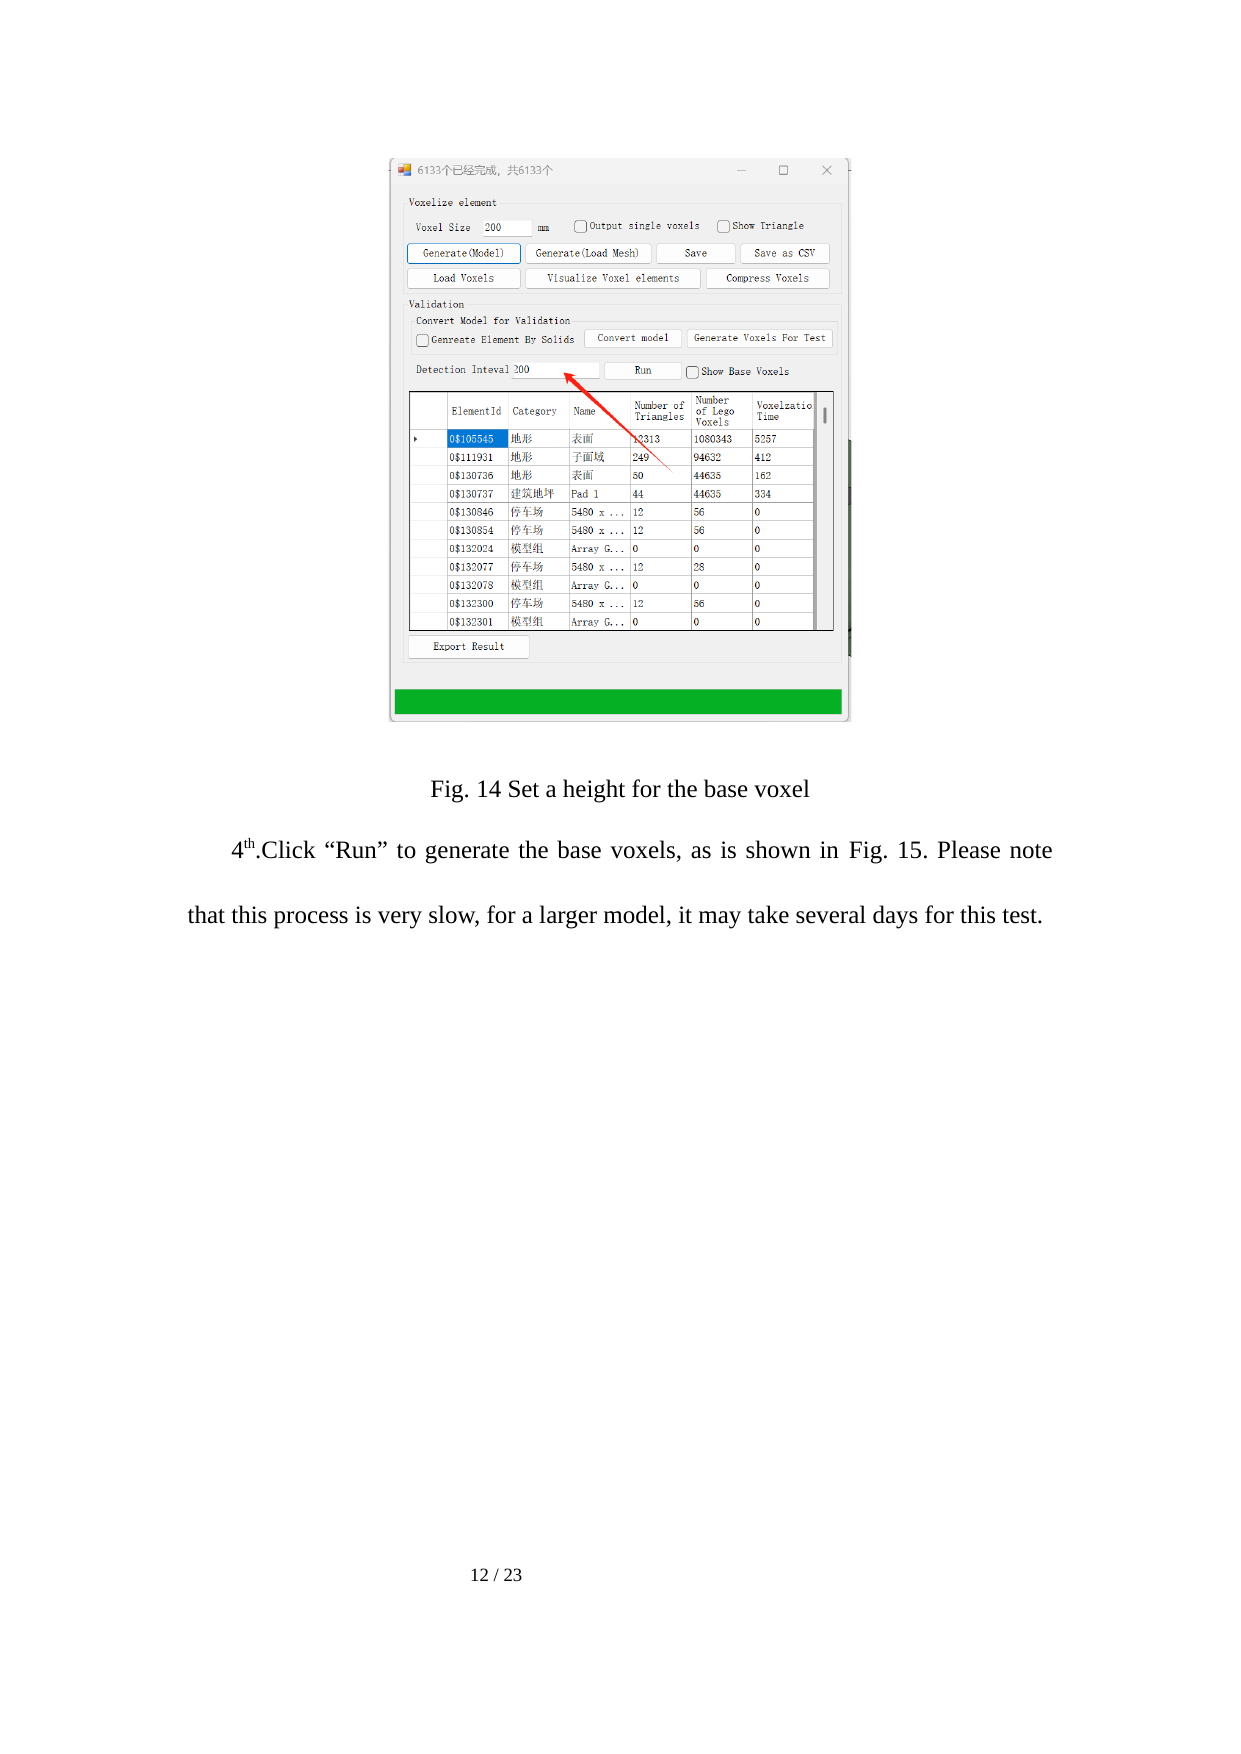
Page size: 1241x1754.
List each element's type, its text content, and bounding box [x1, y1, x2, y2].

text 4th.Click “Run” to generate the base voxels, as is shown in Fig. 15. Please note that this process is very slow, for a larger model, it may take several days for this test. [187, 833, 1053, 931]
text Fig. 14 Set a height for the base voxel [187, 772, 1053, 805]
picture [388, 158, 852, 722]
